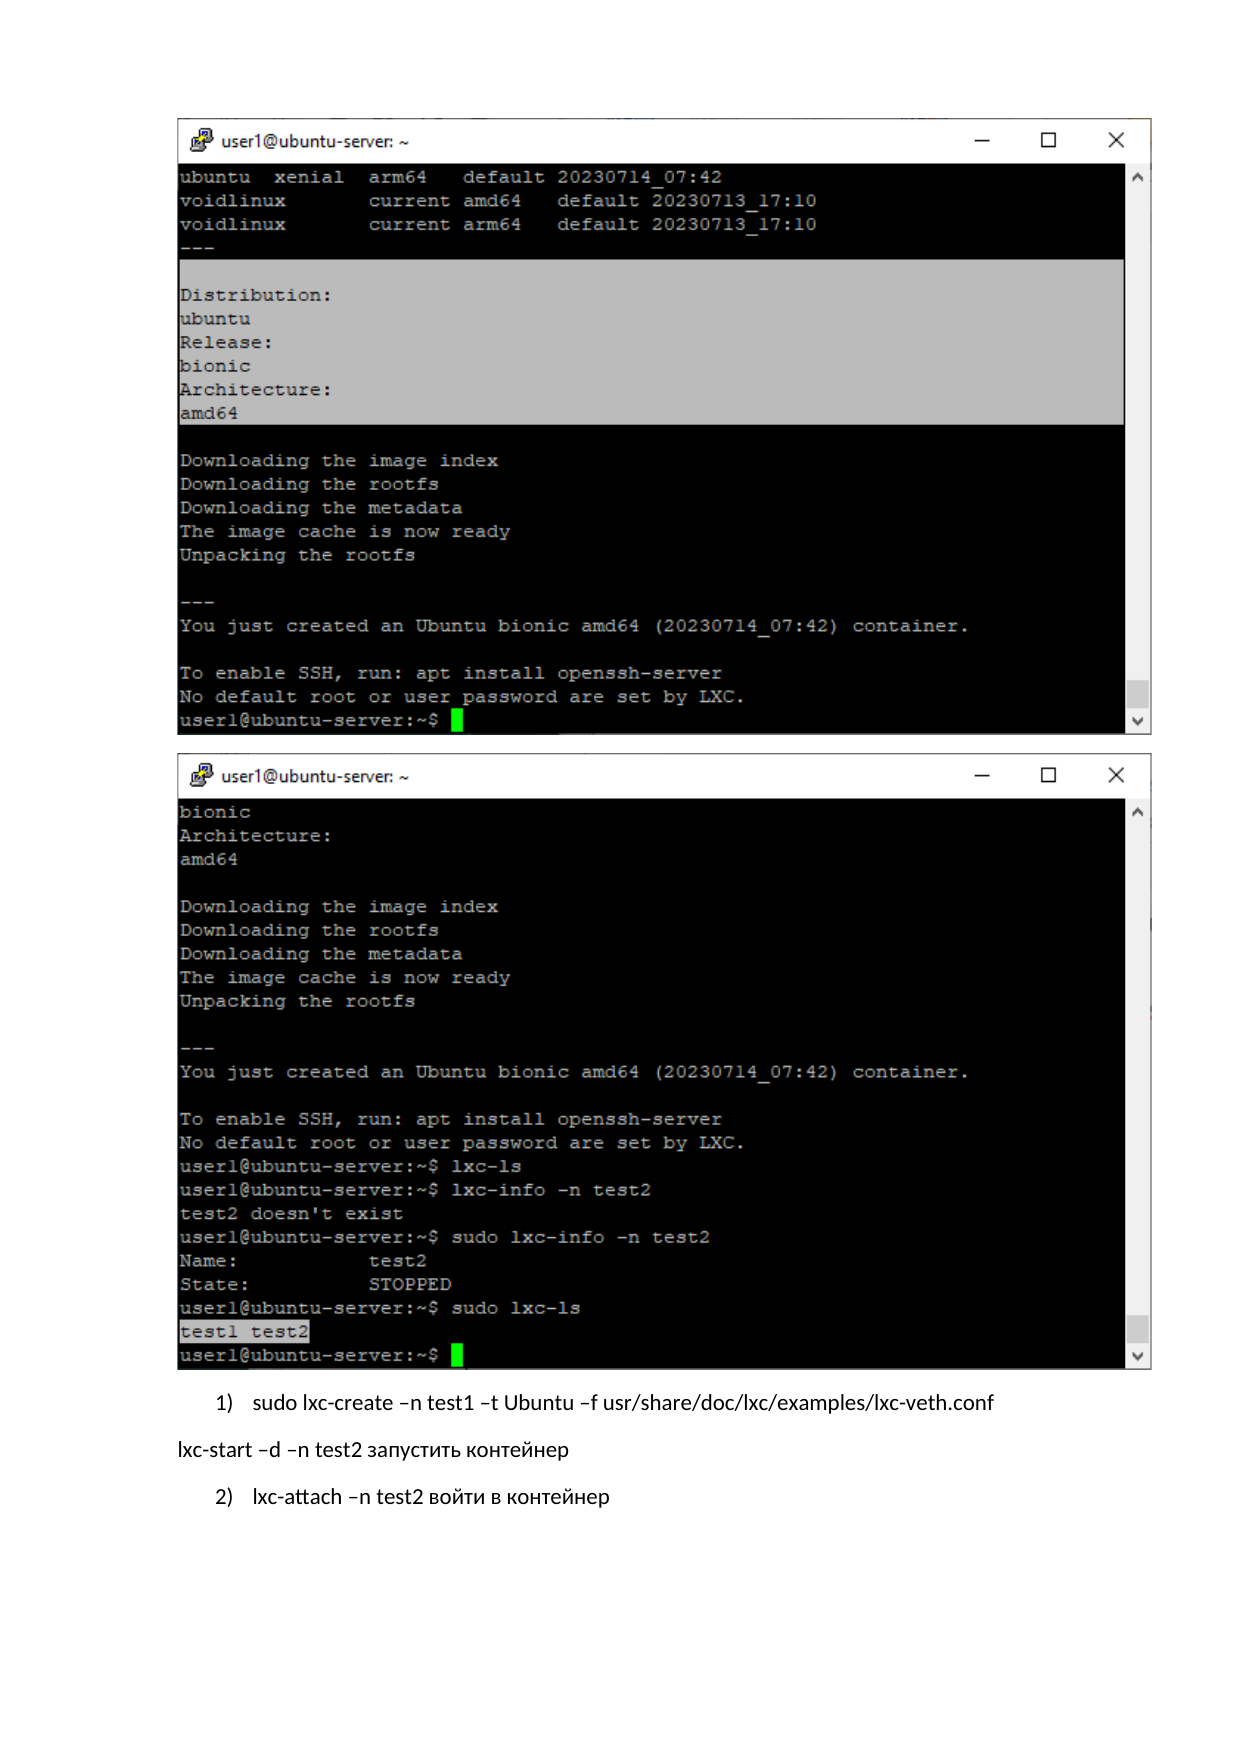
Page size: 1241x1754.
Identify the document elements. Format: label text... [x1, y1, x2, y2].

list sudo lxc-create –n test1 –t Ubuntu –f usr/share/doc/lxc/examples/lxc-veth.conf [215, 1388, 1152, 1416]
picture [177, 753, 1152, 1370]
picture [177, 118, 1152, 735]
text lxc-start –d –n test2 запустить контейнер [177, 1435, 1152, 1463]
list lxc-attach –n test2 войти в контейнер [215, 1482, 1152, 1510]
